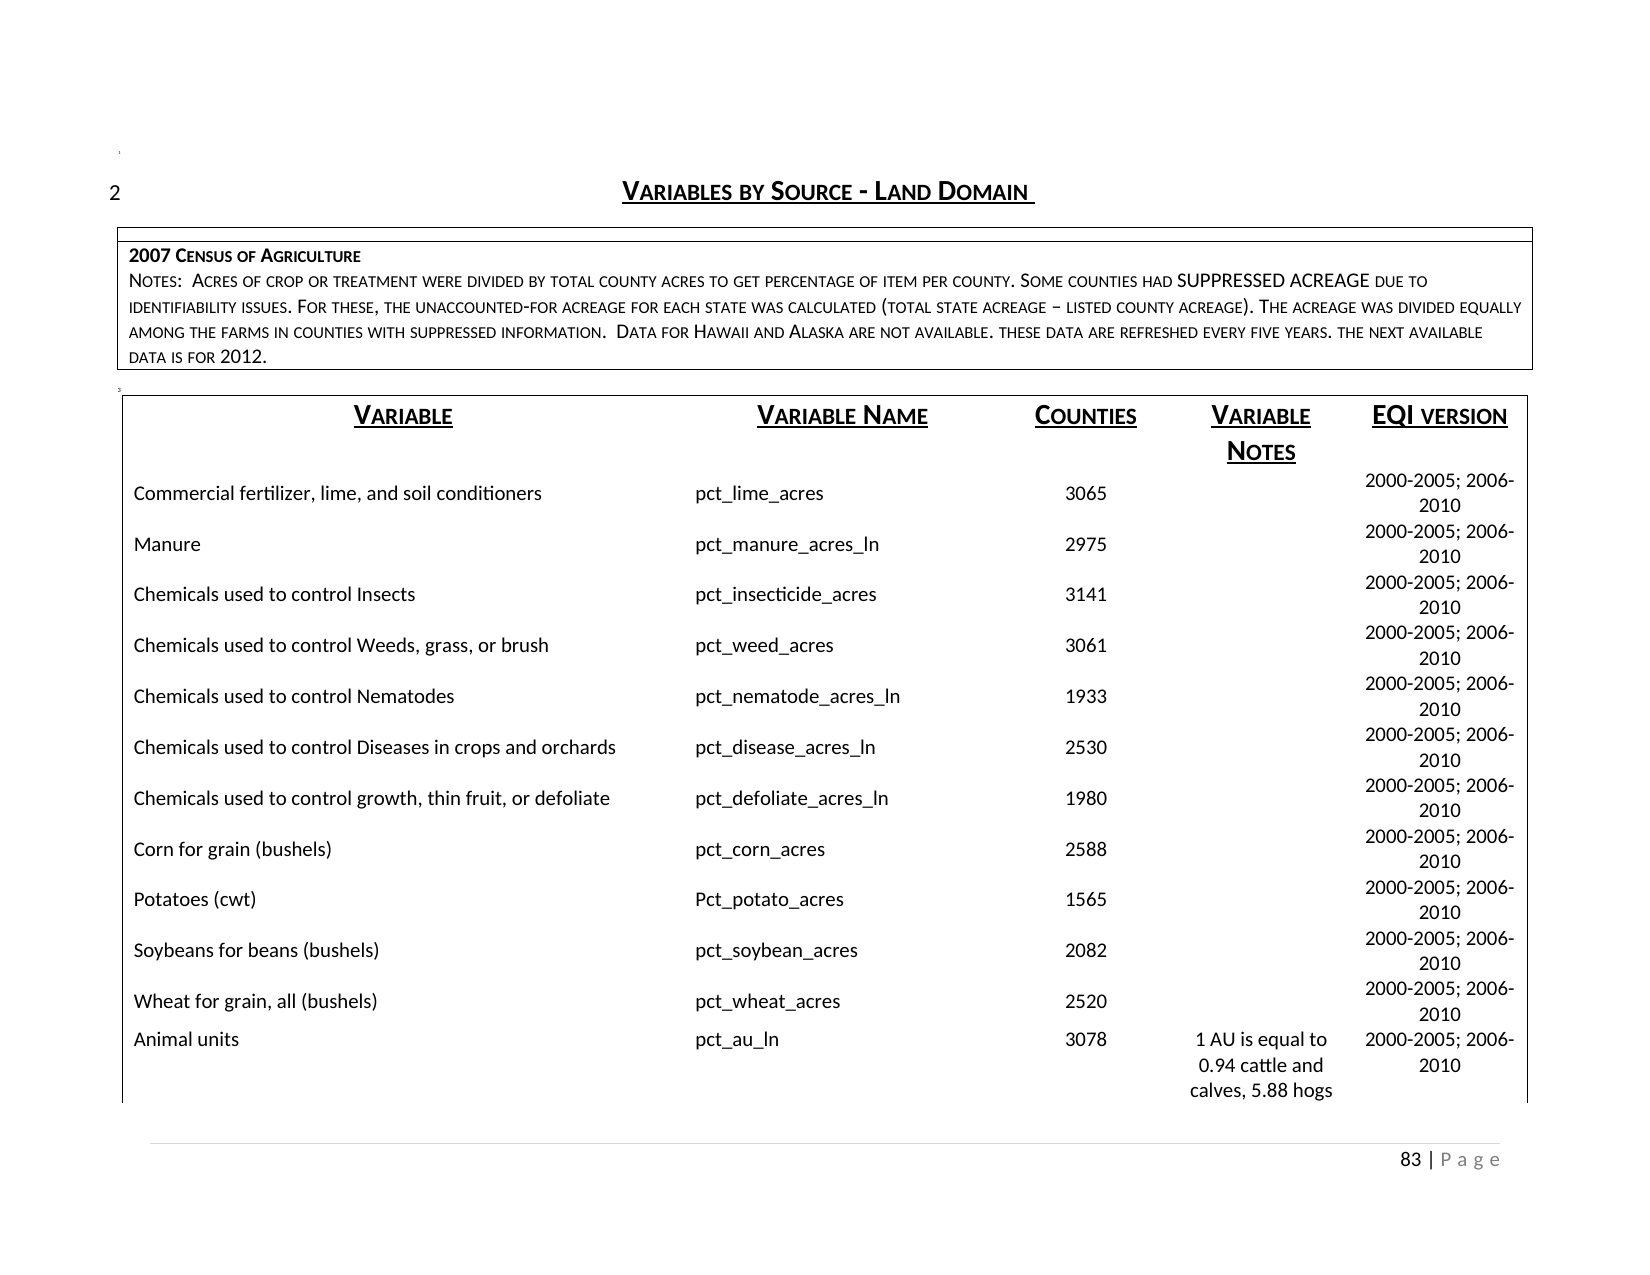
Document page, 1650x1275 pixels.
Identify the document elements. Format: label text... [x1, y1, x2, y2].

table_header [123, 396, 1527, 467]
text Variables by Source - Land Domain [150, 172, 1500, 208]
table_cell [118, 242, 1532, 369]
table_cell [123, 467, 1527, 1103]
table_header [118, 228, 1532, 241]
